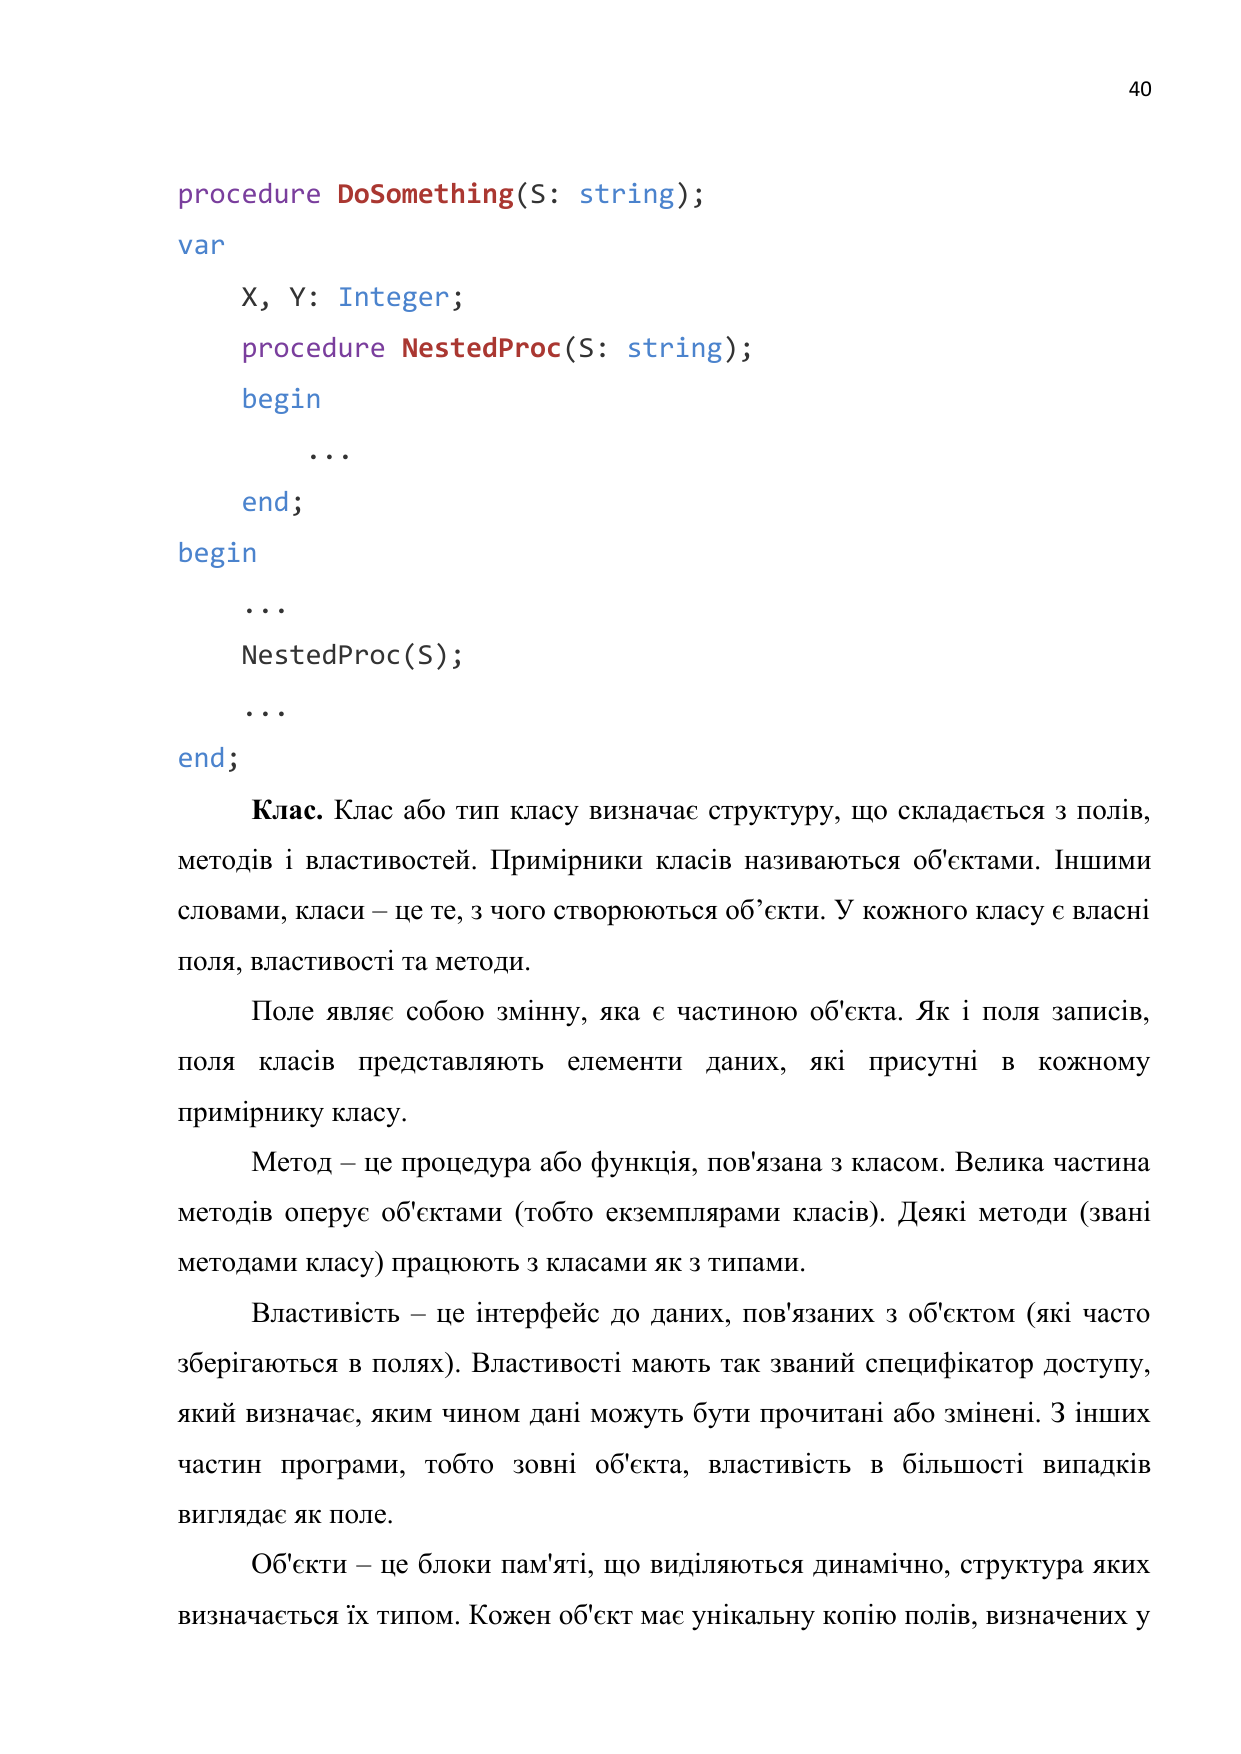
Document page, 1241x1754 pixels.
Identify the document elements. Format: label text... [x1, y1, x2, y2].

text end; [177, 484, 1152, 518]
text ... [177, 689, 1152, 723]
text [177, 1546, 1152, 1630]
text var [177, 228, 1152, 262]
text ... [177, 433, 1152, 467]
text begin [177, 382, 1152, 416]
text Властивість – це інтерфейс до даних, пов'язаних з об'єктом (які часто зберігаються в полях). Властивості мають так званий специфікатор доступу, який визначає, яким чином дані можуть бути прочитані або змінені. З інших частин програми, тобто зовні об'єкта, властивість в більшості випадків виглядає як поле. [177, 1295, 1152, 1530]
text begin [177, 536, 1152, 570]
text procedure DoSomething(S: string); [177, 177, 1152, 211]
text Метод – це процедура або функція, пов'язана з класом. Велика частина методів оперує об'єктами (тобто екземплярами класів). Деякі методи (звані методами класу) працюють з класами як з типами. [177, 1144, 1152, 1278]
text ... [177, 587, 1152, 621]
text NestedProc(S); [177, 638, 1152, 672]
text Поле являє собою змінну, яка є частиною об'єкта. Як і поля записів, поля класів представляють елементи даних, які присутні в кожному примірнику класу. [177, 993, 1152, 1127]
text X, Y: Integer; [177, 279, 1152, 313]
text procedure NestedProc(S: string); [177, 331, 1152, 365]
text end; [177, 741, 1152, 775]
text Клас. Клас або тип класу визначає структуру, що складається з полів, методів і властивостей. Примірники класів називаються об'єктами. Іншими словами, класи – це те, з чого створюються об’єкти. У кожного класу є власні поля, властивості та методи. [177, 792, 1152, 976]
